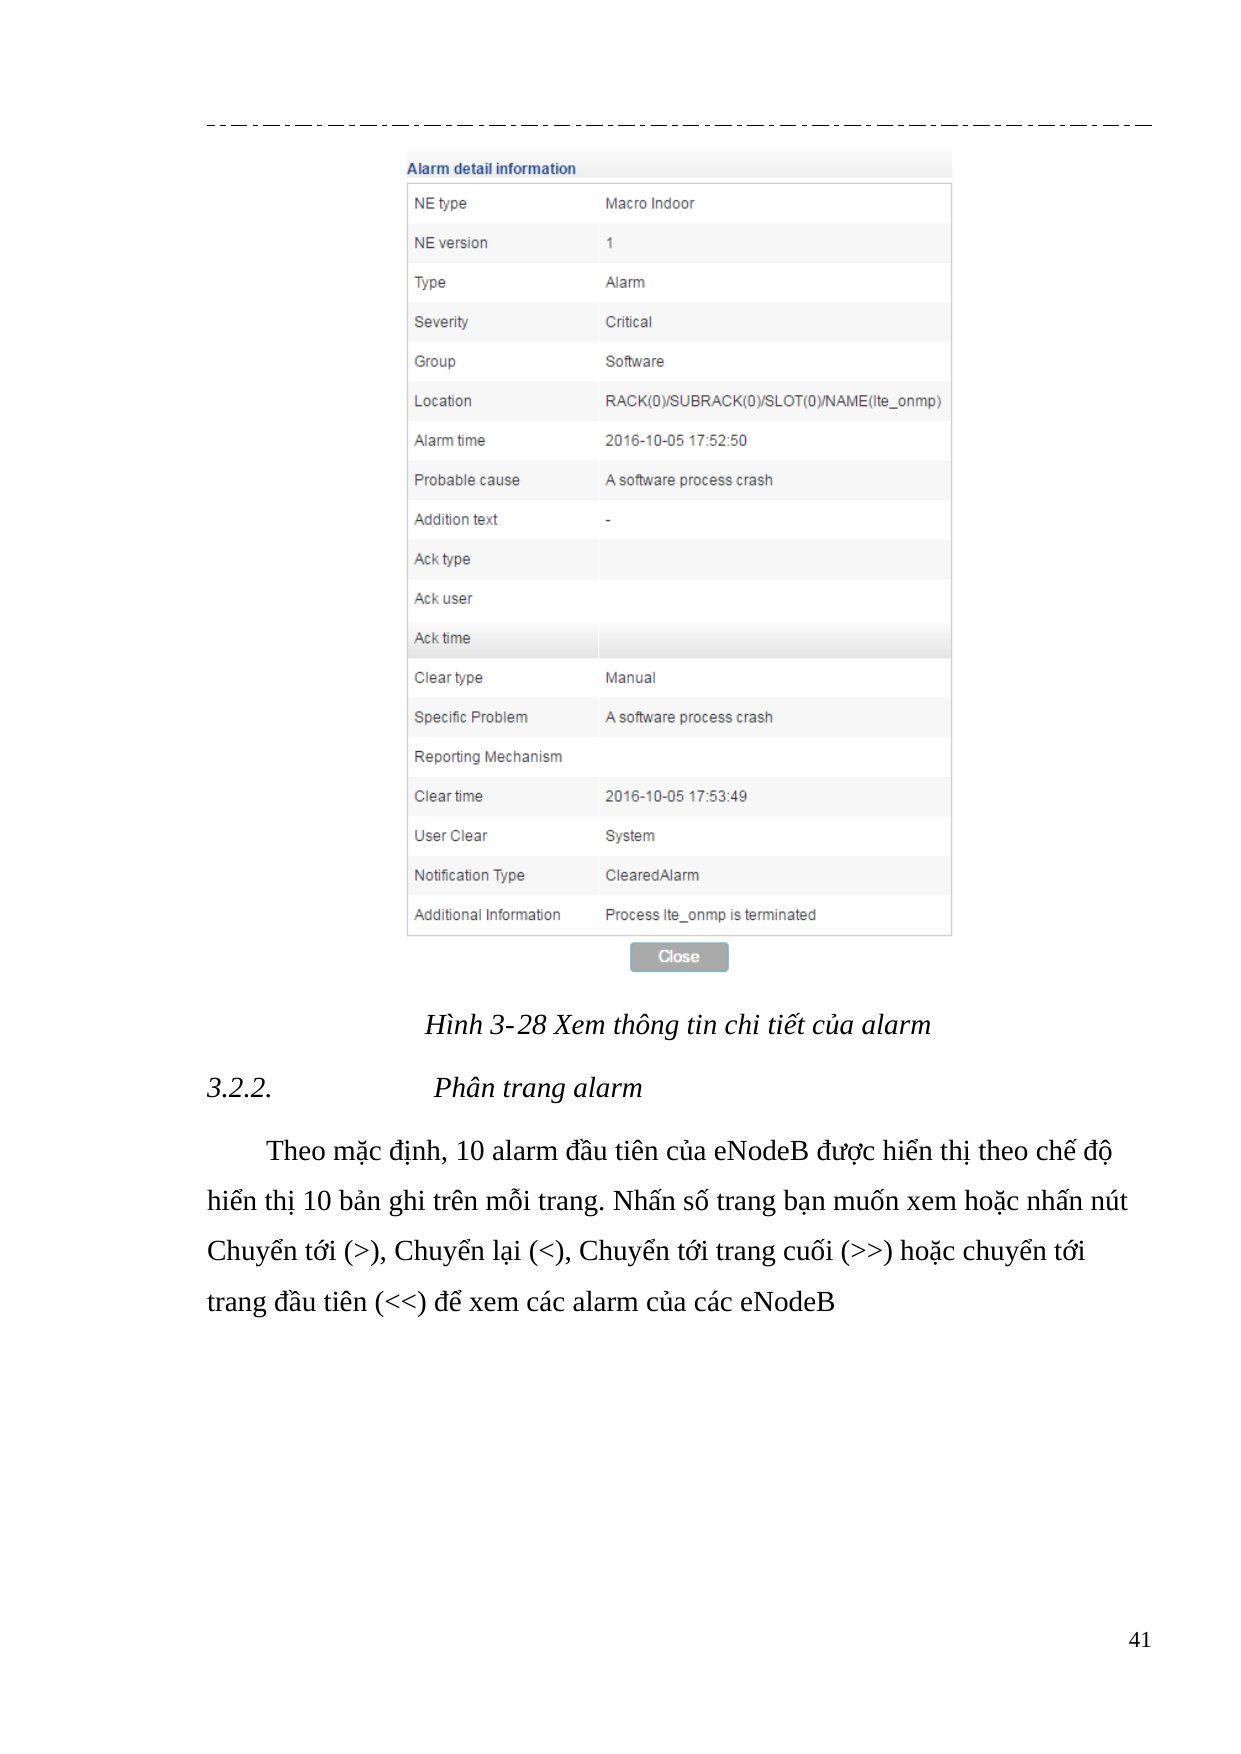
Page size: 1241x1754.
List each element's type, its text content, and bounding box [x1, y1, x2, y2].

picture [402, 147, 956, 982]
text Theo mặc định, 10 alarm đầu tiên của eNodeB được hiển thị theo chế độ hiển thị 10 bản ghi trên mỗi trang. Nhấn số trang bạn muốn xem hoặc nhấn nút Chuyển tới (>), Chuyển lại (<), Chuyển tới trang cuối (>>) hoặc chuyển tới trang đầu tiên (<<) để xem các alarm của các eNodeB [207, 1133, 1152, 1317]
subtitle Phân trang alarm [207, 1070, 1152, 1103]
